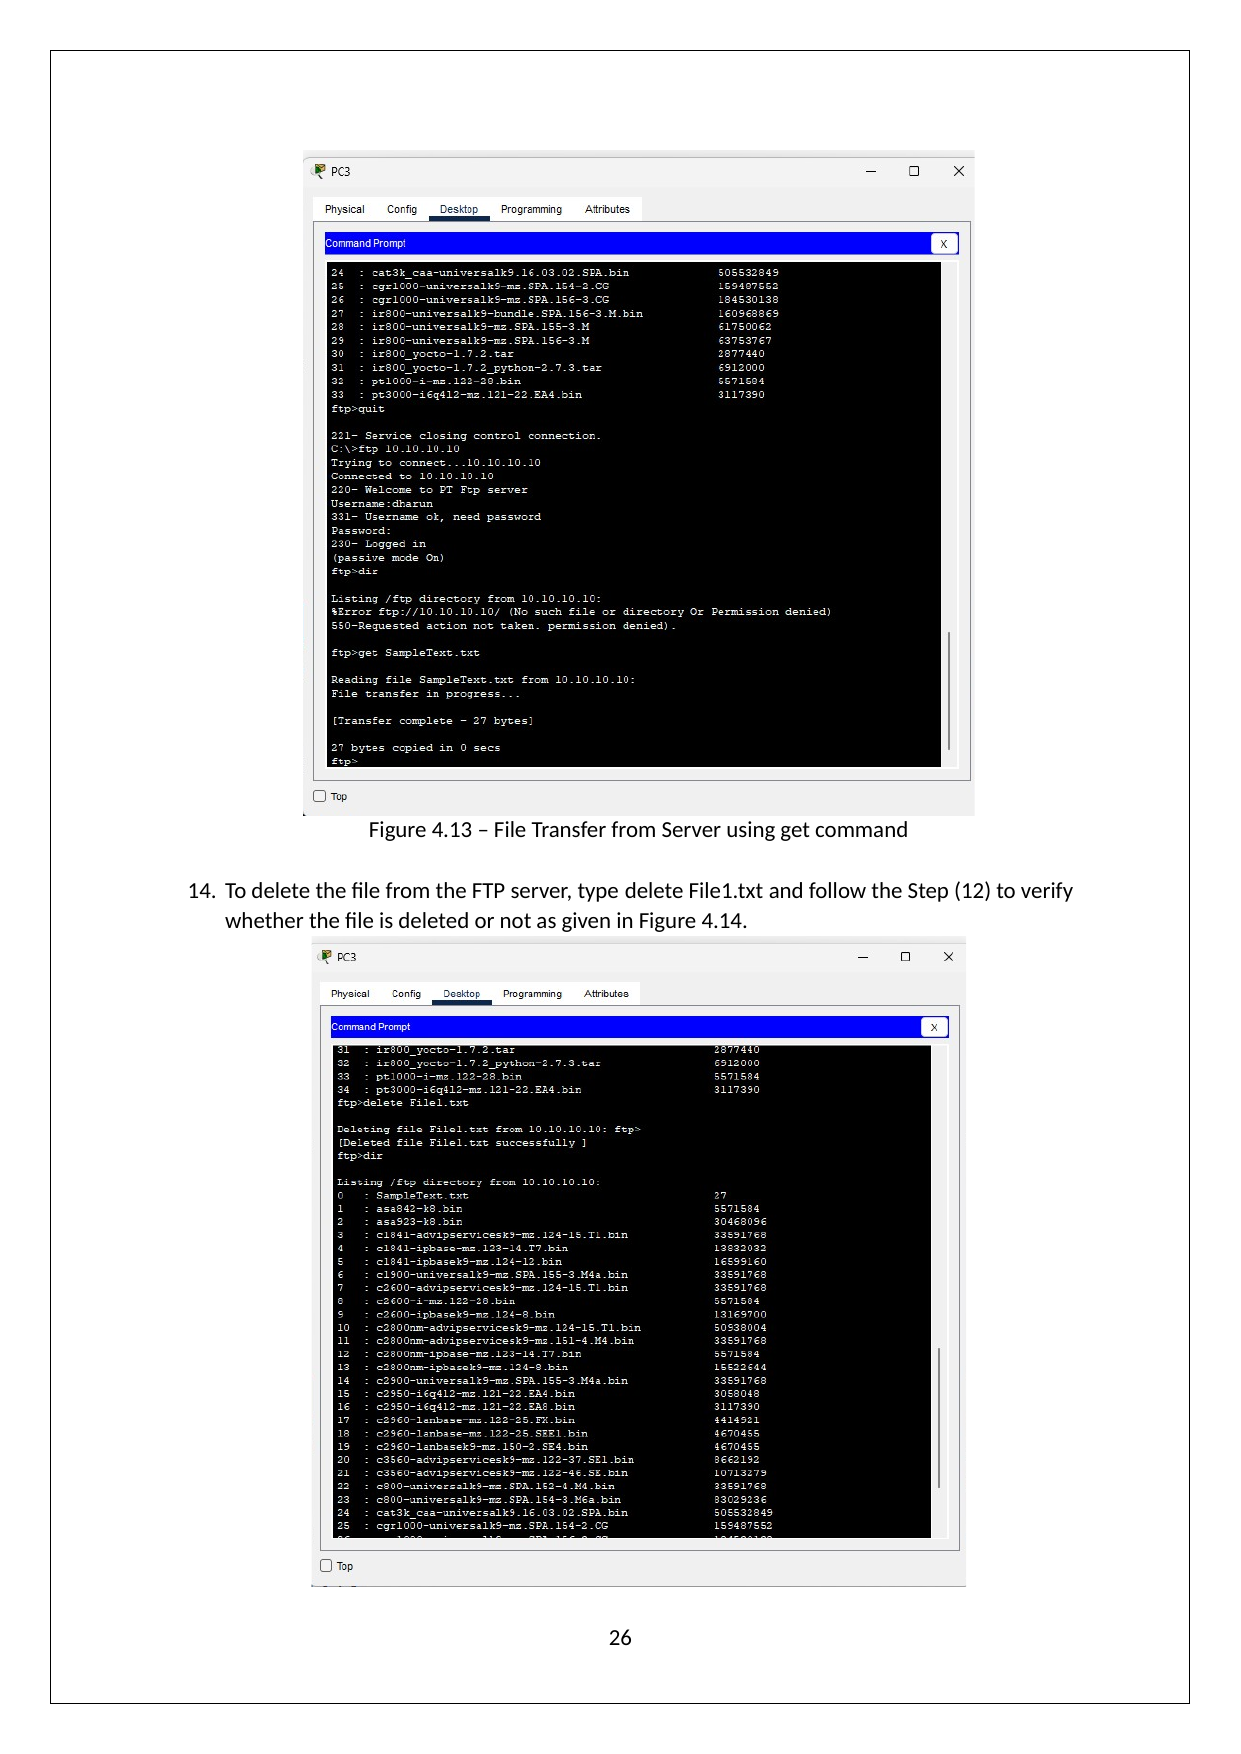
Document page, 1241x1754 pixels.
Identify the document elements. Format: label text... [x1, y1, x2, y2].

list To delete the file from the FTP server, type delete File1.txt and follow the Step (12) to verify whether the file is deleted or not as given in Figure 4.14. [187, 876, 1090, 934]
text Figure 4.13 – File Transfer from Server using get command [187, 815, 1090, 843]
picture [303, 150, 975, 816]
picture [311, 936, 967, 1587]
